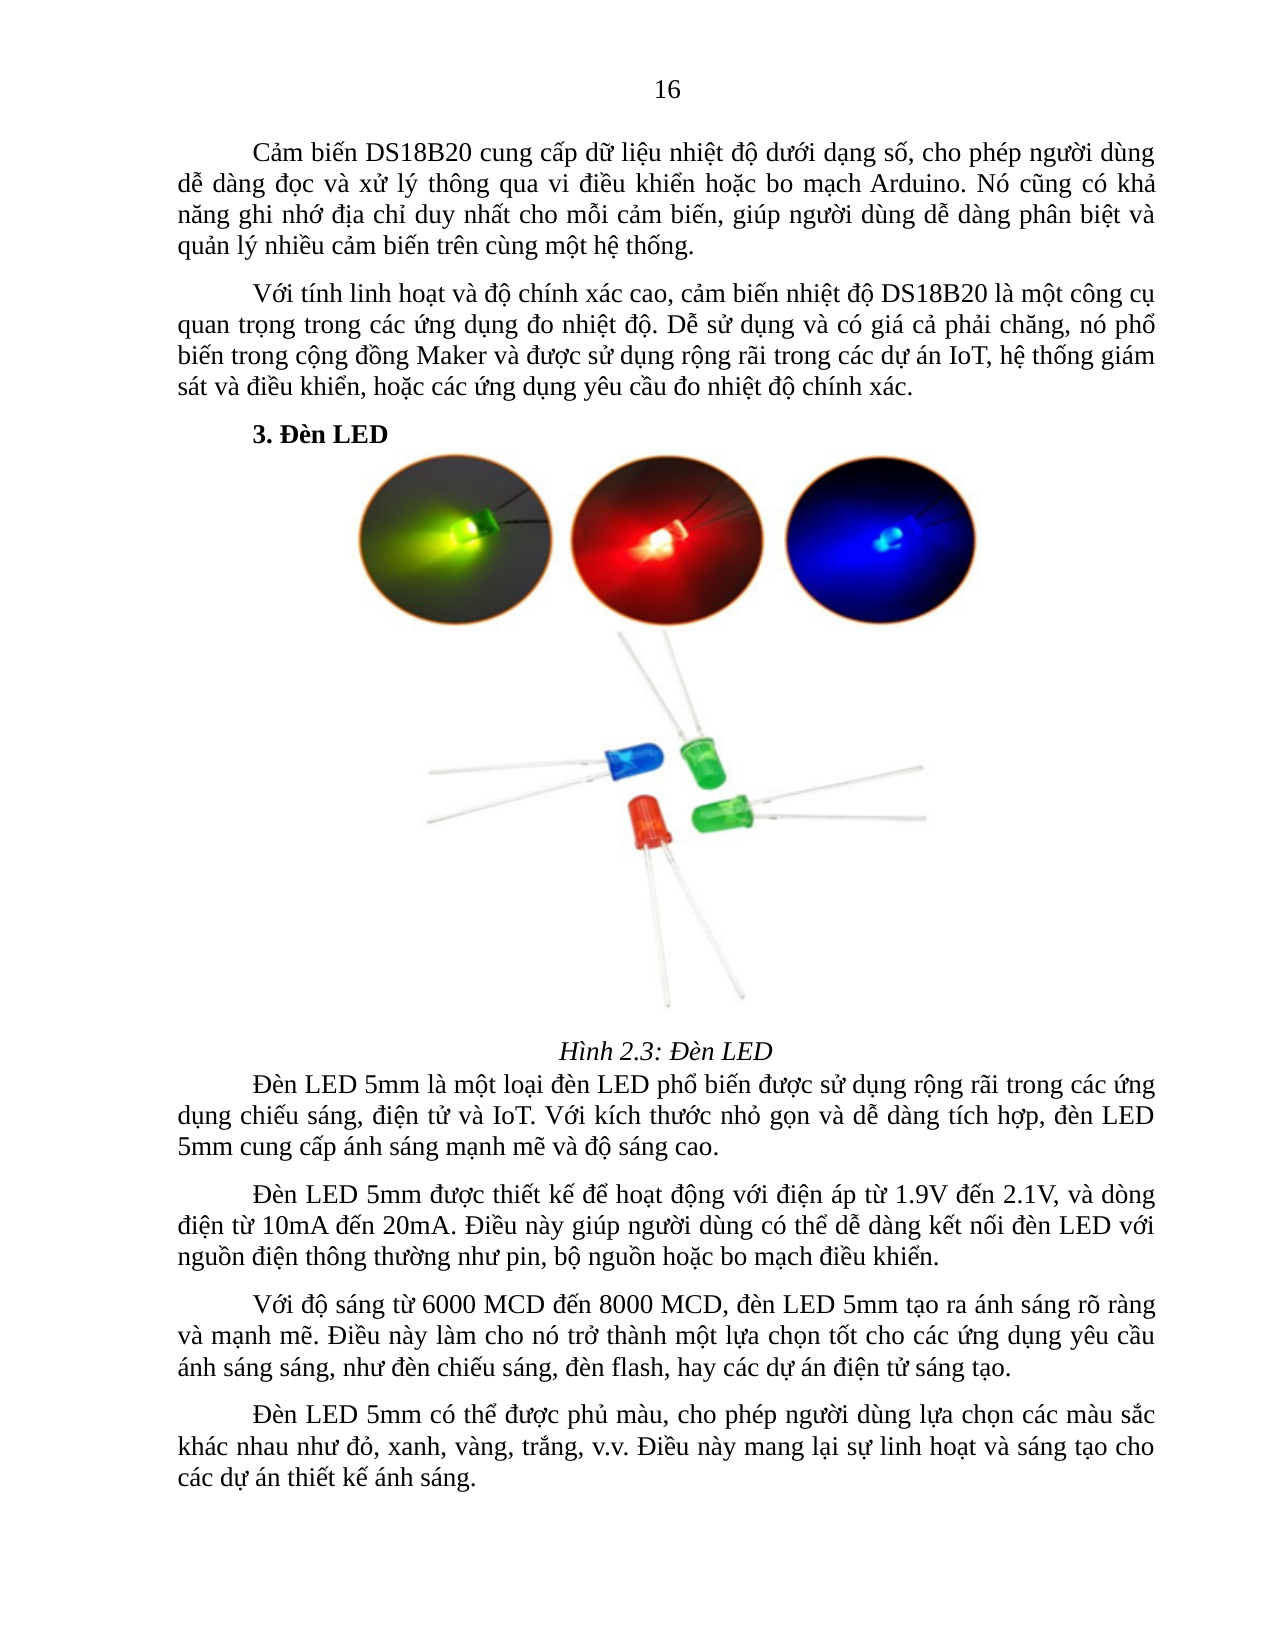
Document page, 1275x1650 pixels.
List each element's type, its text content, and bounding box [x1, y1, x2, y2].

picture [344, 449, 990, 1018]
text Cảm biến DS18B20 cung cấp dữ liệu nhiệt độ dưới dạng số, cho phép người dùng dễ dàng đọc và xử lý thông qua vi điều khiển hoặc bo mạch Arduino. Nó cũng có khả năng ghi nhớ địa chỉ duy nhất cho mỗi cảm biến, giúp người dùng dễ dàng phân biệt và quản lý nhiều cảm biến trên cùng một hệ thống. [177, 136, 1157, 260]
subtitle Hình 2.3: Đèn LED [177, 1034, 1157, 1066]
text Với tính linh hoạt và độ chính xác cao, cảm biến nhiệt độ DS18B20 là một công cụ quan trọng trong các ứng dụng đo nhiệt độ. Dễ sử dụng và có giá cả phải chăng, nó phổ biến trong cộng đồng Maker và được sử dụng rộng rãi trong các dự án IoT, hệ thống giám sát và điều khiển, hoặc các ứng dụng yêu cầu đo nhiệt độ chính xác. [177, 277, 1157, 402]
text Đèn LED 5mm có thể được phủ màu, cho phép người dùng lựa chọn các màu sắc khác nhau như đỏ, xanh, vàng, trắng, v.v. Điều này mang lại sự linh hoạt và sáng tạo cho các dự án thiết kế ánh sáng. [177, 1398, 1157, 1492]
text Đèn LED 5mm là một loại đèn LED phổ biến được sử dụng rộng rãi trong các ứng dụng chiếu sáng, điện tử và IoT. Với kích thước nhỏ gọn và dễ dàng tích hợp, đèn LED 5mm cung cấp ánh sáng mạnh mẽ và độ sáng cao. [177, 1068, 1157, 1162]
text Đèn LED 5mm được thiết kế để hoạt động với điện áp từ 1.9V đến 2.1V, và dòng điện từ 10mA đến 20mA. Điều này giúp người dùng có thể dễ dàng kết nối đèn LED với nguồn điện thông thường như pin, bộ nguồn hoặc bo mạch điều khiển. [177, 1178, 1157, 1272]
text Với độ sáng từ 6000 MCD đến 8000 MCD, đèn LED 5mm tạo ra ánh sáng rõ ràng và mạnh mẽ. Điều này làm cho nó trở thành một lựa chọn tốt cho các ứng dụng yêu cầu ánh sáng sáng, như đèn chiếu sáng, đèn flash, hay các dự án điện tử sáng tạo. [177, 1288, 1157, 1382]
subtitle 3. Đèn LED [252, 418, 1157, 449]
